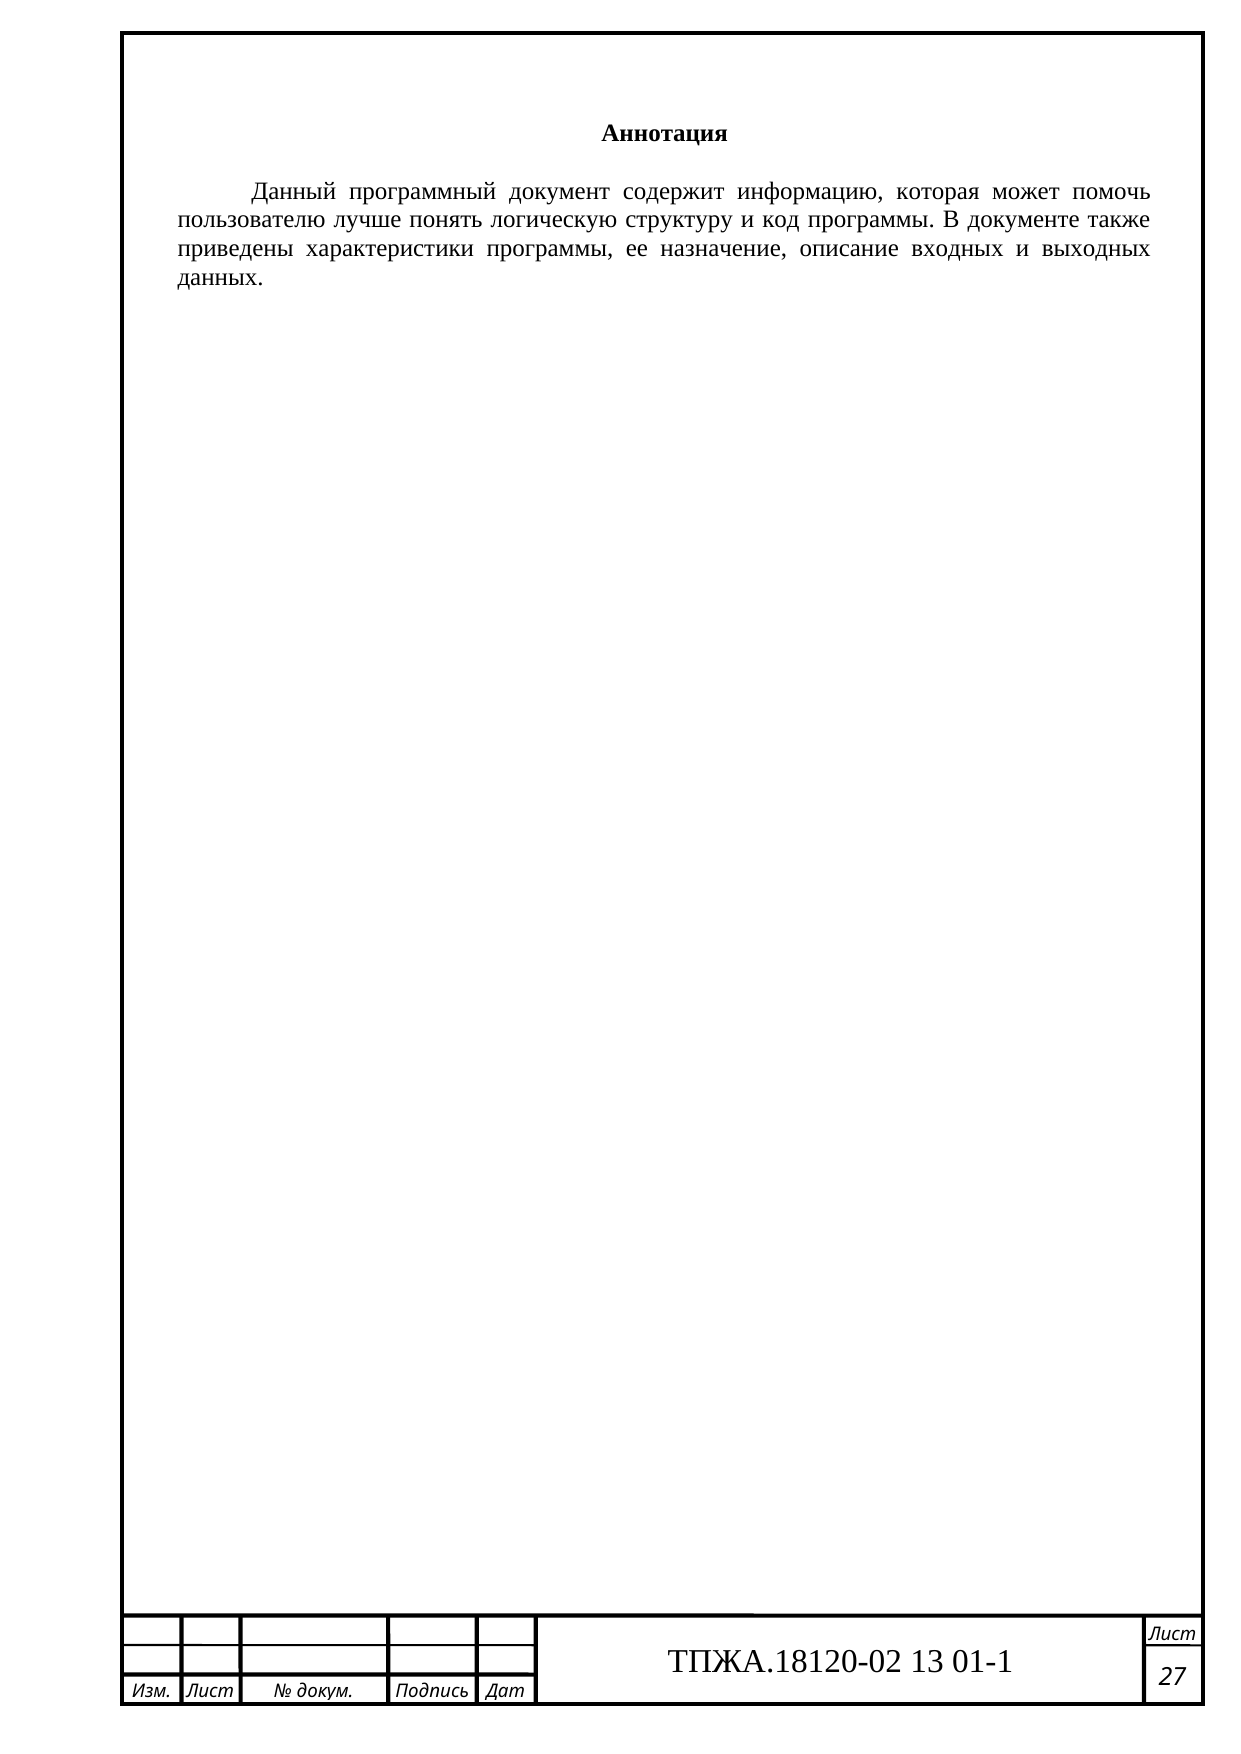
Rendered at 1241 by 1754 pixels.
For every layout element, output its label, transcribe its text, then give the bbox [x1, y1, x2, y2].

text Аннотация [177, 118, 1152, 147]
text Данный программный документ содержит информацию, которая может помочь пользователю лучше понять логическую структуру и код программы. В документе также приведены характеристики программы, ее назначение, описание входных и выходных данных. [177, 176, 1152, 291]
